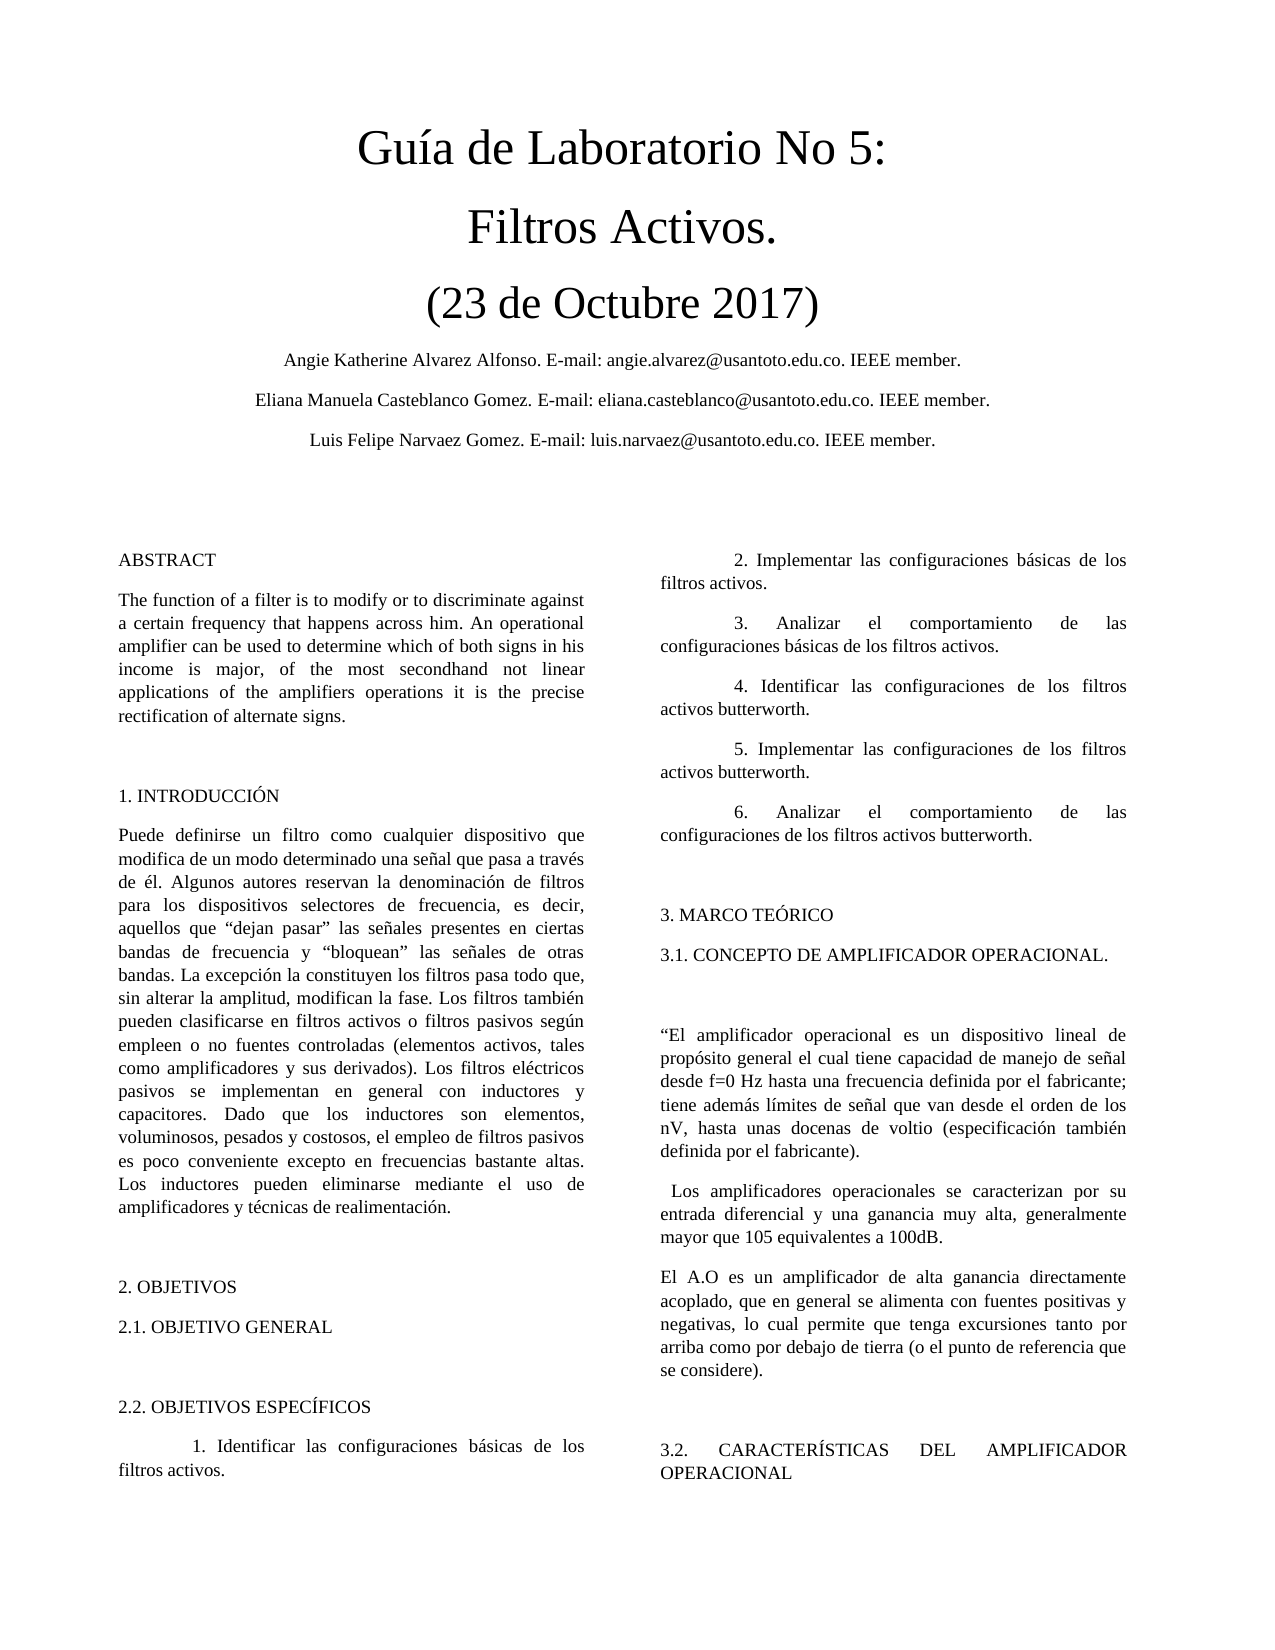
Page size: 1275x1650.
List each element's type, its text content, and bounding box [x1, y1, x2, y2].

text 3. Analizar el comportamiento de las configuraciones básicas de los filtros activos. [660, 612, 1127, 657]
text Eliana Manuela Casteblanco Gomez. E-mail: eliana.casteblanco@usantoto.edu.co. IEEE member. [118, 389, 1127, 411]
text Filtros Activos. [118, 197, 1127, 254]
text El A.O es un amplificador de alta ganancia directamente acoplado, que en general se alimenta con fuentes positivas y negativas, lo cual permite que tenga excursiones tanto por arriba como por debajo de tierra (o el punto de referencia que se considere). [660, 1266, 1127, 1381]
text Los amplificadores operacionales se caracterizan por su entrada diferencial y una ganancia muy alta, generalmente mayor que 105 equivalentes a 100dB. [660, 1180, 1127, 1248]
text 2. OBJETIVOS [118, 1276, 585, 1297]
text ABSTRACT [118, 549, 585, 570]
text Guía de Laboratorio No 5: [118, 118, 1127, 176]
text 2.1. OBJETIVO GENERAL [118, 1316, 585, 1337]
text 6. Analizar el comportamiento de las configuraciones de los filtros activos butterworth. [660, 801, 1127, 846]
text 4. Identificar las configuraciones de los filtros activos butterworth. [660, 675, 1127, 720]
text “El amplificador operacional es un dispositivo lineal de propósito general el cual tiene capacidad de manejo de señal desde f=0 Hz hasta una frecuencia definida por el fabricante; tiene además límites de señal que van desde el orden de los nV, hasta unas docenas de voltio (especificación también definida por el fabricante). [660, 1024, 1127, 1162]
text Angie Katherine Alvarez Alfonso. E-mail: angie.alvarez@usantoto.edu.co. IEEE member. [118, 349, 1127, 371]
text 3. MARCO TEÓRICO [660, 904, 1127, 926]
text 3.1. CONCEPTO DE AMPLIFICADOR OPERACIONAL. [660, 944, 1127, 966]
text (23 de Octubre 2017) [118, 276, 1127, 328]
text Luis Felipe Narvaez Gomez. E-mail: luis.narvaez@usantoto.edu.co. IEEE member. [118, 429, 1127, 451]
text Puede definirse un filtro como cualquier dispositivo que modifica de un modo determinado una señal que pasa a través de él. Algunos autores reservan la denominación de filtros para los dispositivos selectores de frecuencia, es decir, aquellos que “dejan pasar” las señales presentes en ciertas bandas de frecuencia y “bloquean” las señales de otras bandas. La excepción la constituyen los filtros pasa todo que, sin alterar la amplitud, modifican la fase. Los filtros también pueden clasificarse en filtros activos o filtros pasivos según empleen o no fuentes controladas (elementos activos, tales como amplificadores y sus derivados). Los filtros eléctricos pasivos se implementan en general con inductores y capacitores. Dado que los inductores son elementos, voluminosos, pesados y costosos, el empleo de filtros pasivos es poco conveniente excepto en frecuencias bastante altas. Los inductores pueden eliminarse mediante el uso de amplificadores y técnicas de realimentación. [118, 824, 585, 1218]
text 2.2. OBJETIVOS ESPECÍFICOS [118, 1396, 585, 1417]
text 5. Implementar las configuraciones de los filtros activos butterworth. [660, 738, 1127, 783]
text 1. INTRODUCCIÓN [118, 784, 585, 806]
text 1. Identificar las configuraciones básicas de los filtros activos. [118, 1435, 585, 1480]
text The function of a filter is to modify or to discriminate against a certain frequency that happens across him. An operational amplifier can be used to determine which of both signs in his income is major, of the most secondhand not linear applications of the amplifiers operations it is the precise rectification of alternate signs. [118, 588, 585, 726]
text 3.2. CARACTERÍSTICAS DEL AMPLIFICADOR OPERACIONAL [660, 1439, 1127, 1484]
text 2. Implementar las configuraciones básicas de los filtros activos. [660, 549, 1127, 593]
